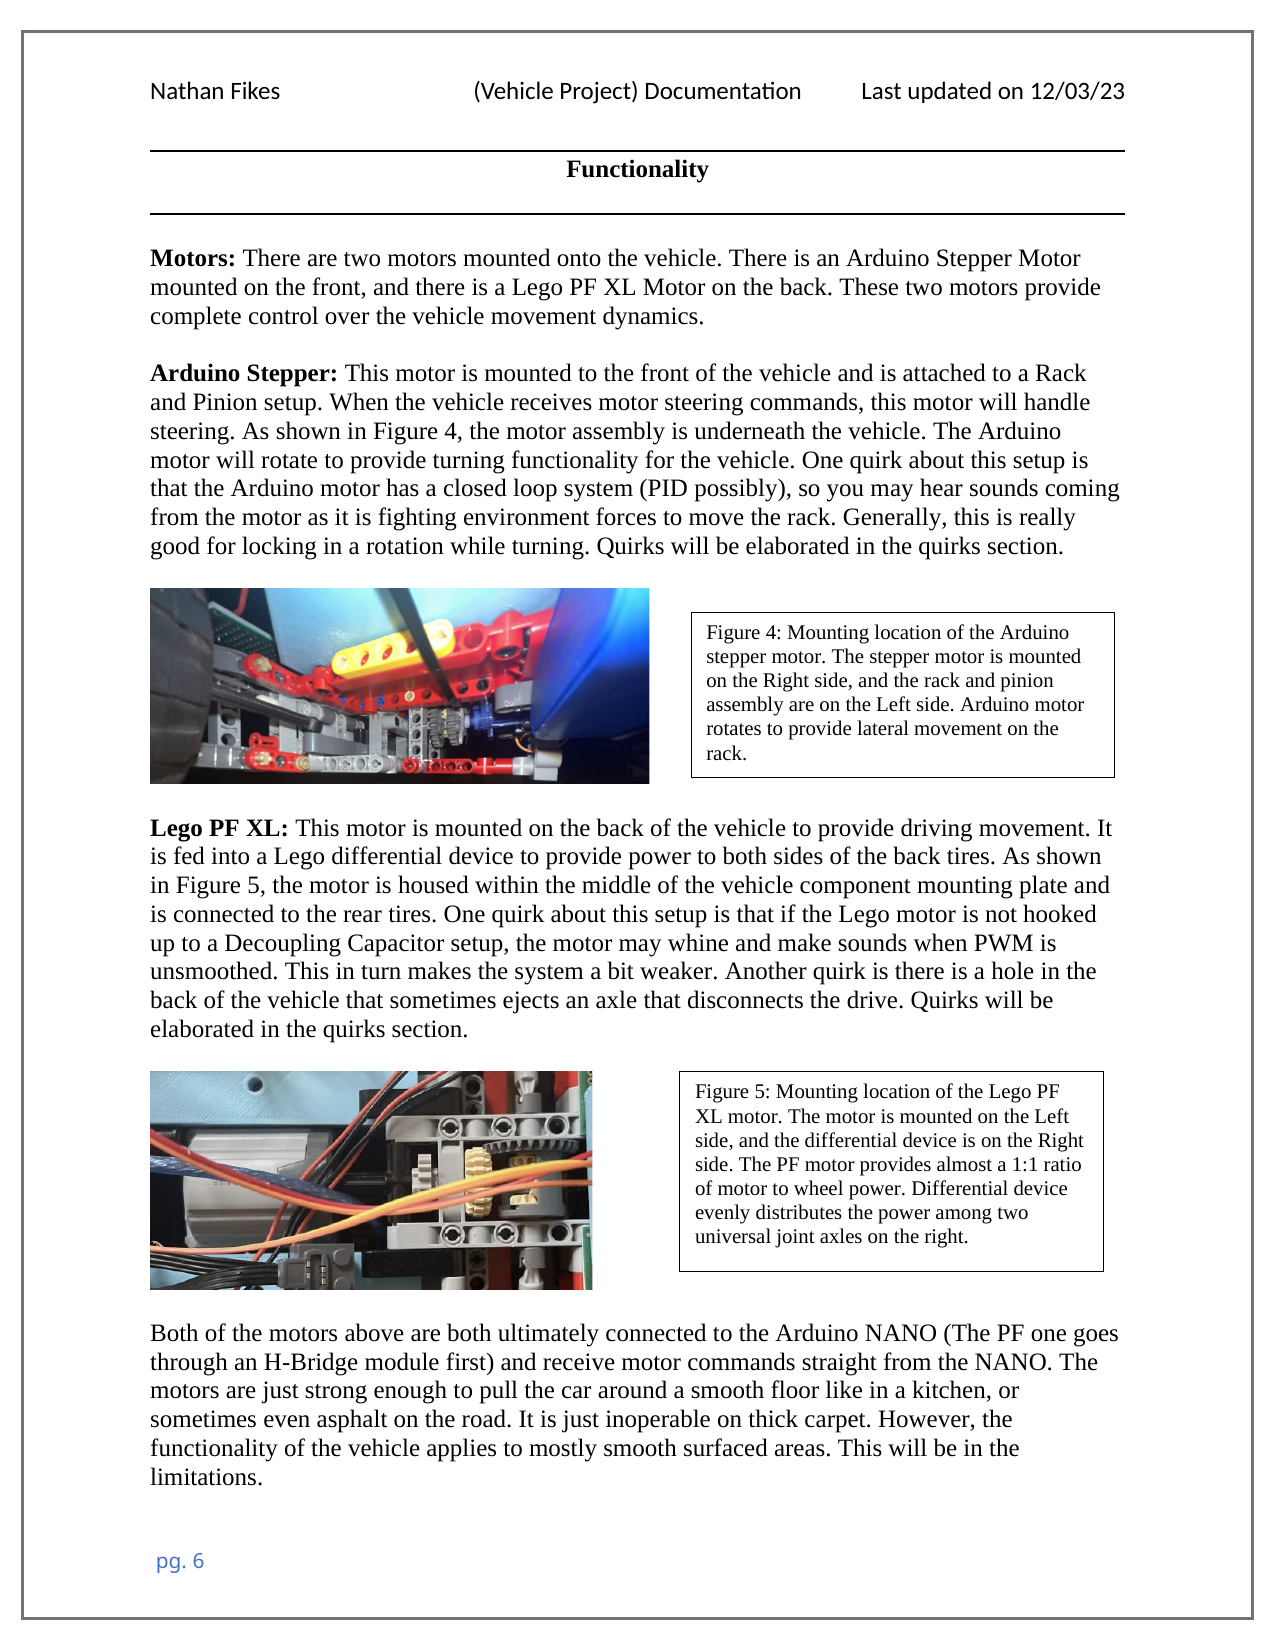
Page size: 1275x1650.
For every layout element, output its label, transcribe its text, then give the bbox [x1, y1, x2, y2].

text Arduino Stepper: This motor is mounted to the front of the vehicle and is attached to a Rack and Pinion setup. When the vehicle receives motor steering commands, this motor will handle steering. As shown in Figure 4, the motor assembly is underneath the vehicle. The Arduino motor will rotate to provide turning functionality for the vehicle. One quirk about this setup is that the Arduino motor has a closed loop system (PID possibly), so you may hear sounds coming from the motor as it is fighting environment forces to move the rack. Generally, this is really good for locking in a rotation while turning. Quirks will be elaborated in the quirks section. [150, 358, 1125, 560]
text Functionality [150, 152, 1125, 182]
text Both of the motors above are both ultimately connected to the Arduino NANO (The PF one goes through an H-Bridge module first) and receive motor commands straight from the NANO. The motors are just strong enough to pull the car around a smooth floor like in a kitchen, or sometimes even asphalt on the road. It is just inoperable on thick carpet. However, the functionality of the vehicle applies to mostly smooth surfaced areas. This will be in the limitations. [150, 1318, 1125, 1490]
text Lego PF XL: This motor is mounted on the back of the vehicle to provide driving movement. It is fed into a Lego differential device to provide power to both sides of the back tires. As shown in Figure 5, the motor is housed within the middle of the vehicle component mounting plate and is connected to the rear tires. One quirk about this setup is that if the Lego motor is not hooked up to a Decoupling Capacitor setup, the motor may whine and make sounds when PWM is unsmoothed. This in turn makes the system a bit weaker. Another quirk is there is a hole in the back of the vehicle that sometimes ejects an axle that disconnects the drive. Quirks will be elaborated in the quirks section. [150, 813, 1125, 1043]
picture [150, 1071, 593, 1290]
text Motors: There are two motors mounted onto the vehicle. There is an Arduino Stepper Motor mounted on the front, and there is a Lego PF XL Motor on the back. These two motors provide complete control over the vehicle movement dynamics. [150, 243, 1125, 330]
picture [150, 588, 650, 784]
